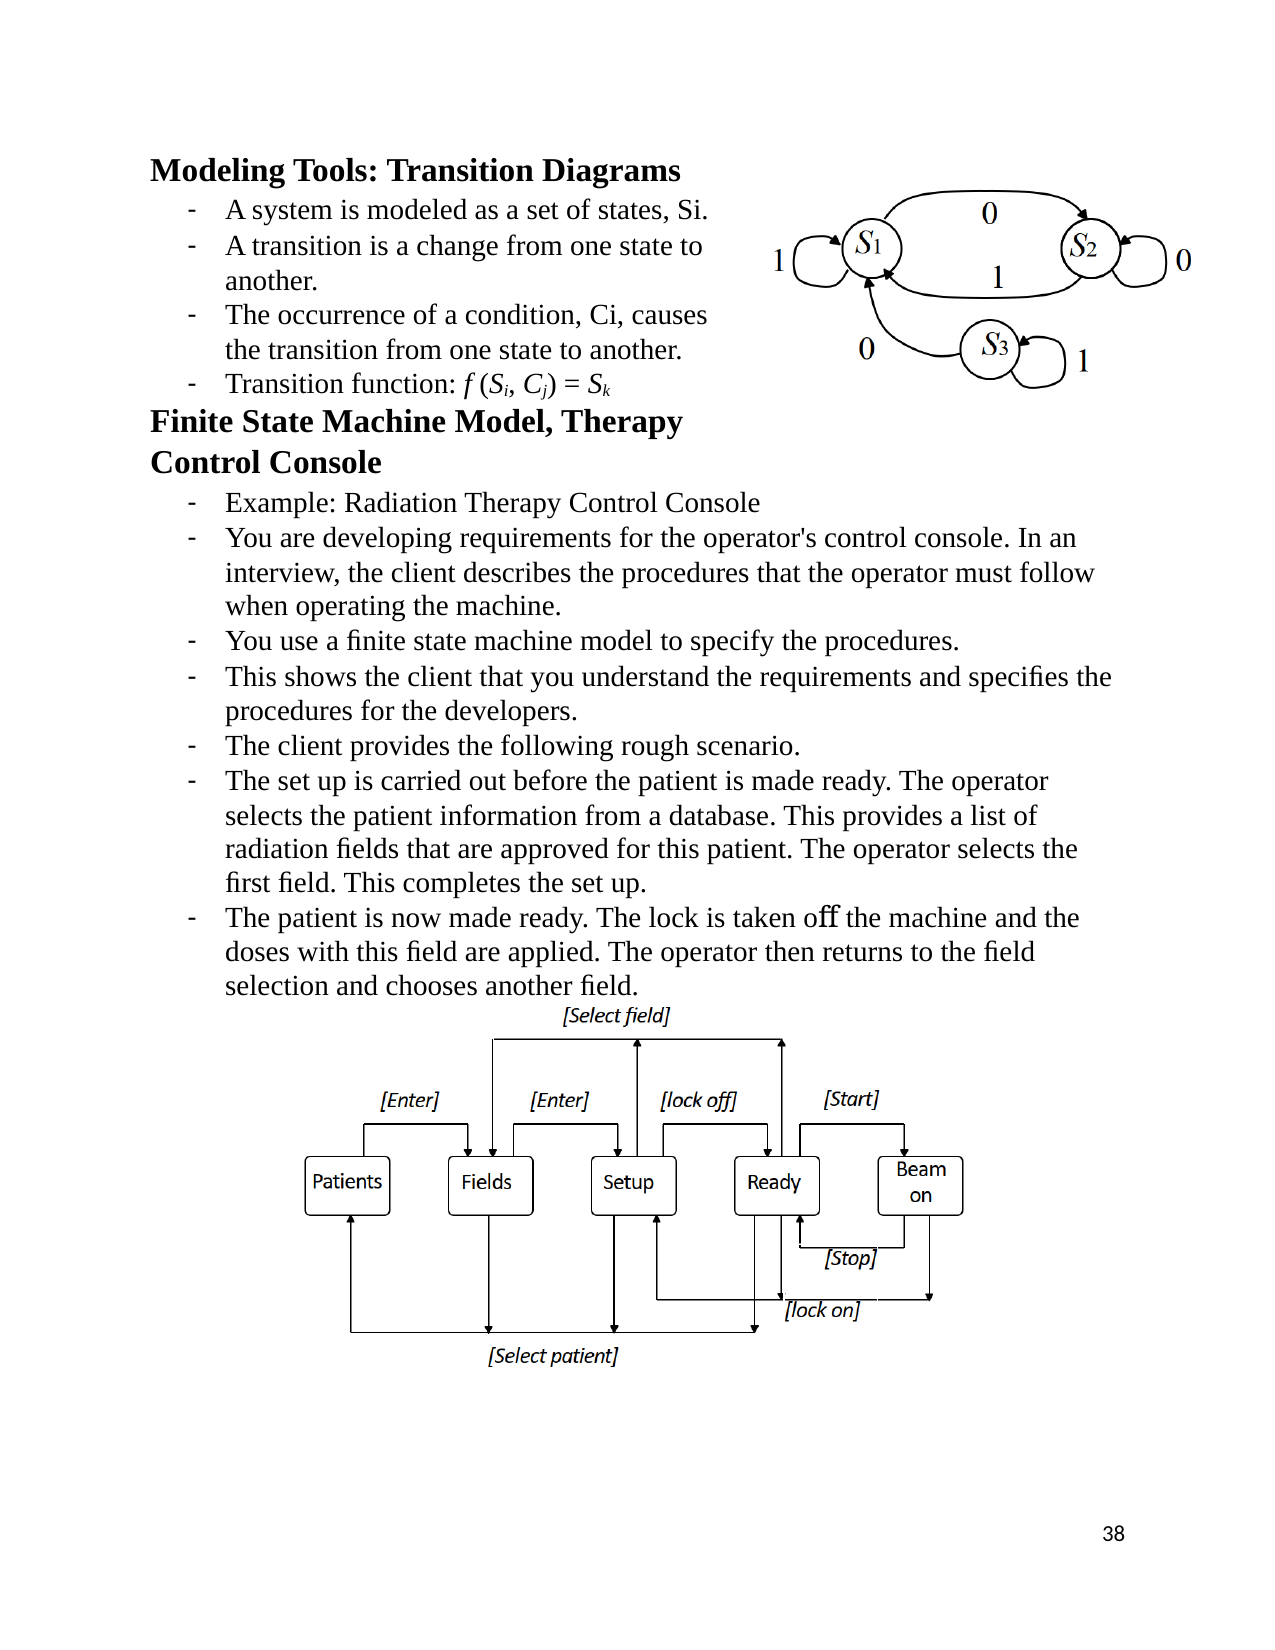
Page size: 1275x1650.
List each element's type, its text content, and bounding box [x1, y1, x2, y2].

list This shows the client that you understand the requirements and speciﬁes the procedures for the developers. [187, 616, 1125, 685]
list You use a ﬁnite state machine model to specify the procedures. [187, 581, 1125, 616]
list A system is modeled as a set of states, Si. [187, 191, 756, 227]
list The patient is now made ready. The lock is taken oﬀ the machine and the doses with this ﬁeld are applied. The operator then returns to the ﬁeld selection and chooses another ﬁeld. [187, 857, 1125, 960]
list Transition function: f (Si, Cj) = Sk [187, 365, 756, 401]
list The client provides the following rough scenario. [187, 685, 1125, 721]
list You are developing requirements for the operator's control console. In an interview, the client describes the procedures that the operator must follow when operating the machine. [187, 478, 1125, 581]
picture [756, 160, 1204, 401]
list A transition is a change from one state to another. [187, 227, 756, 296]
list The occurrence of a condition, Ci, causes the transition from one state to another. [187, 296, 756, 365]
picture [560, 1126, 972, 1328]
list The set up is carried out before the patient is made ready. The operator selects the patient information from a database. This provides a list of radiation ﬁelds that are approved for this patient. The operator selects the ﬁrst ﬁeld. This completes the set up. [187, 721, 1125, 857]
list Example: Radiation Therapy Control Console [187, 442, 1125, 478]
subtitle Finite State Machine Model, Therapy Control Console [150, 401, 1125, 439]
subtitle Modeling Tools: Transition Diagrams [150, 150, 1125, 188]
